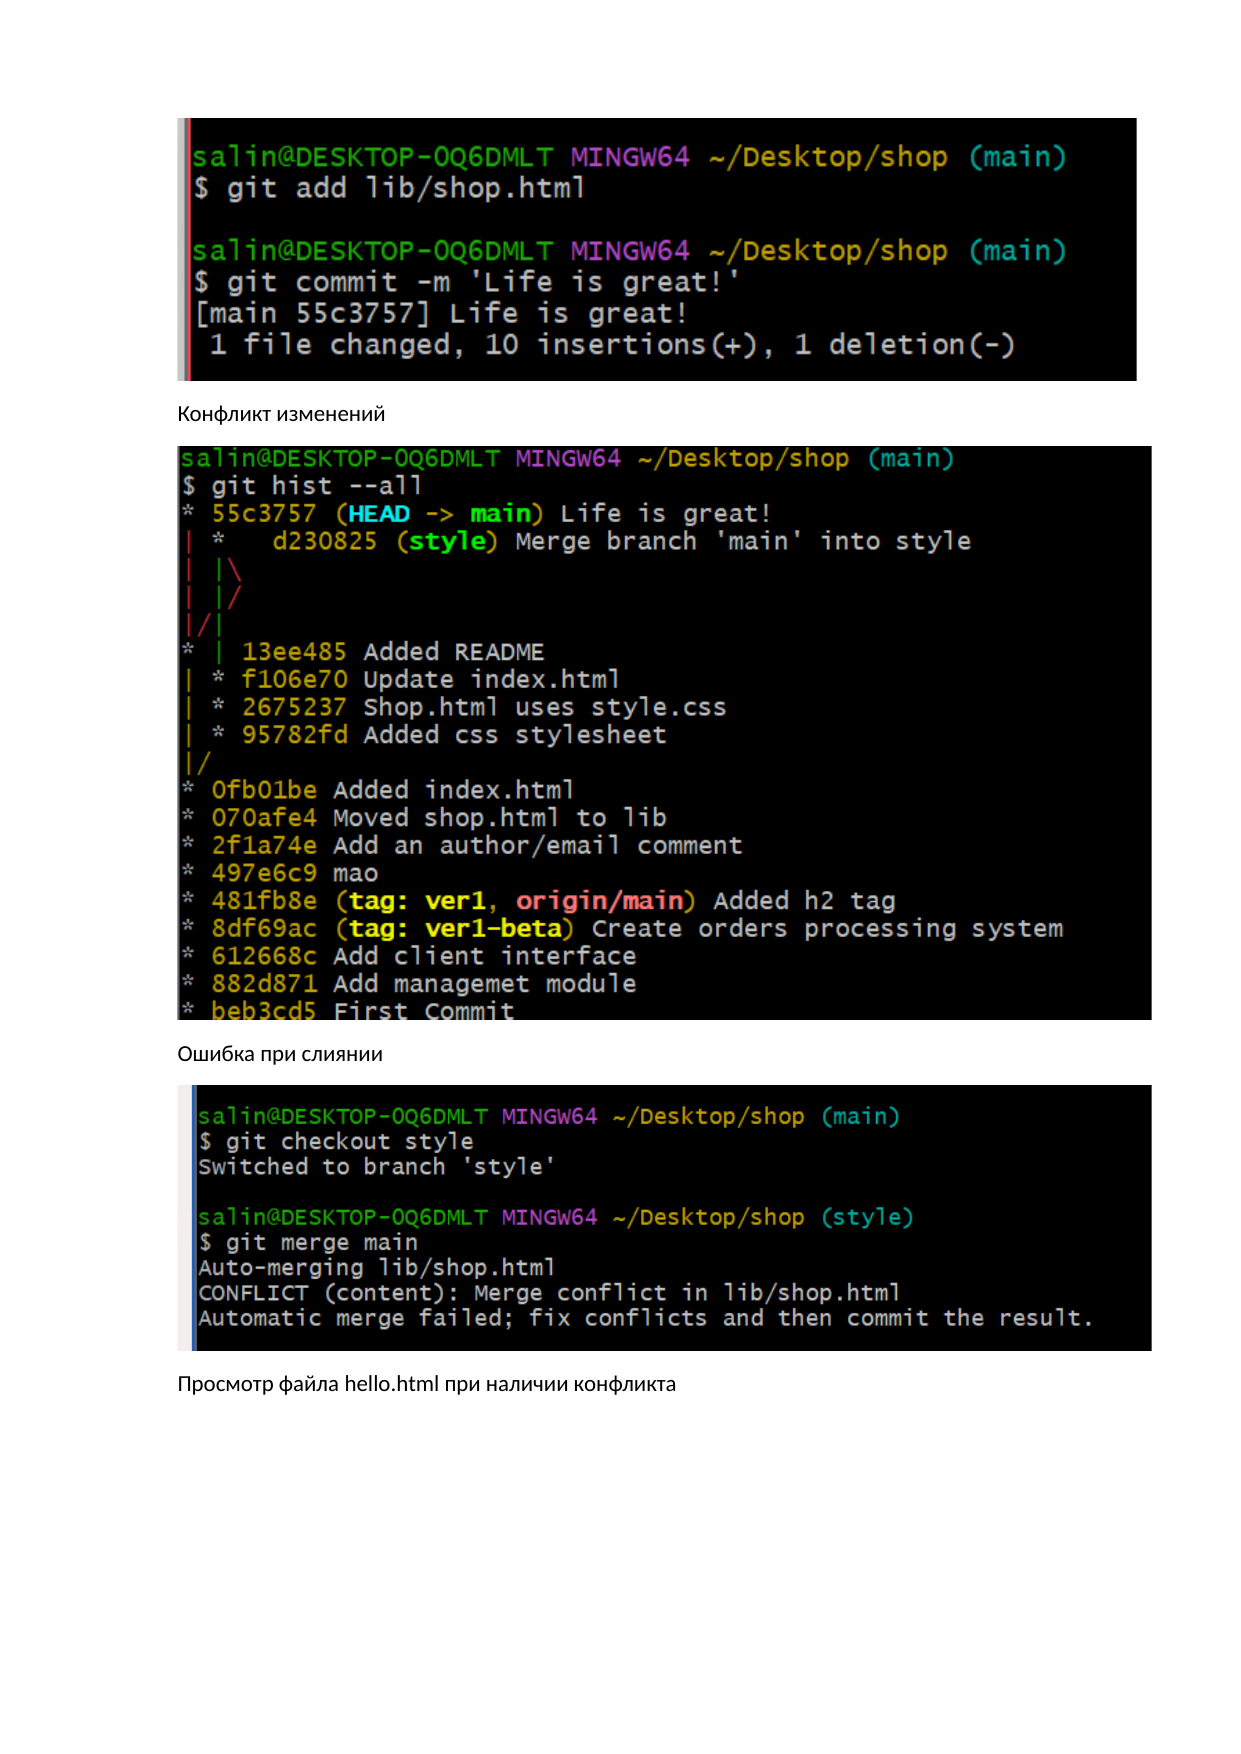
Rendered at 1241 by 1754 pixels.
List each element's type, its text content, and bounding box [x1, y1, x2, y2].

text Просмотр файла hello.html при наличии конфликта [177, 1369, 1152, 1397]
picture [177, 118, 1137, 381]
text Ошибка при слиянии [177, 1039, 1152, 1067]
text Конфликт изменений [177, 399, 1152, 428]
picture [177, 1085, 1152, 1351]
picture [177, 446, 1152, 1020]
